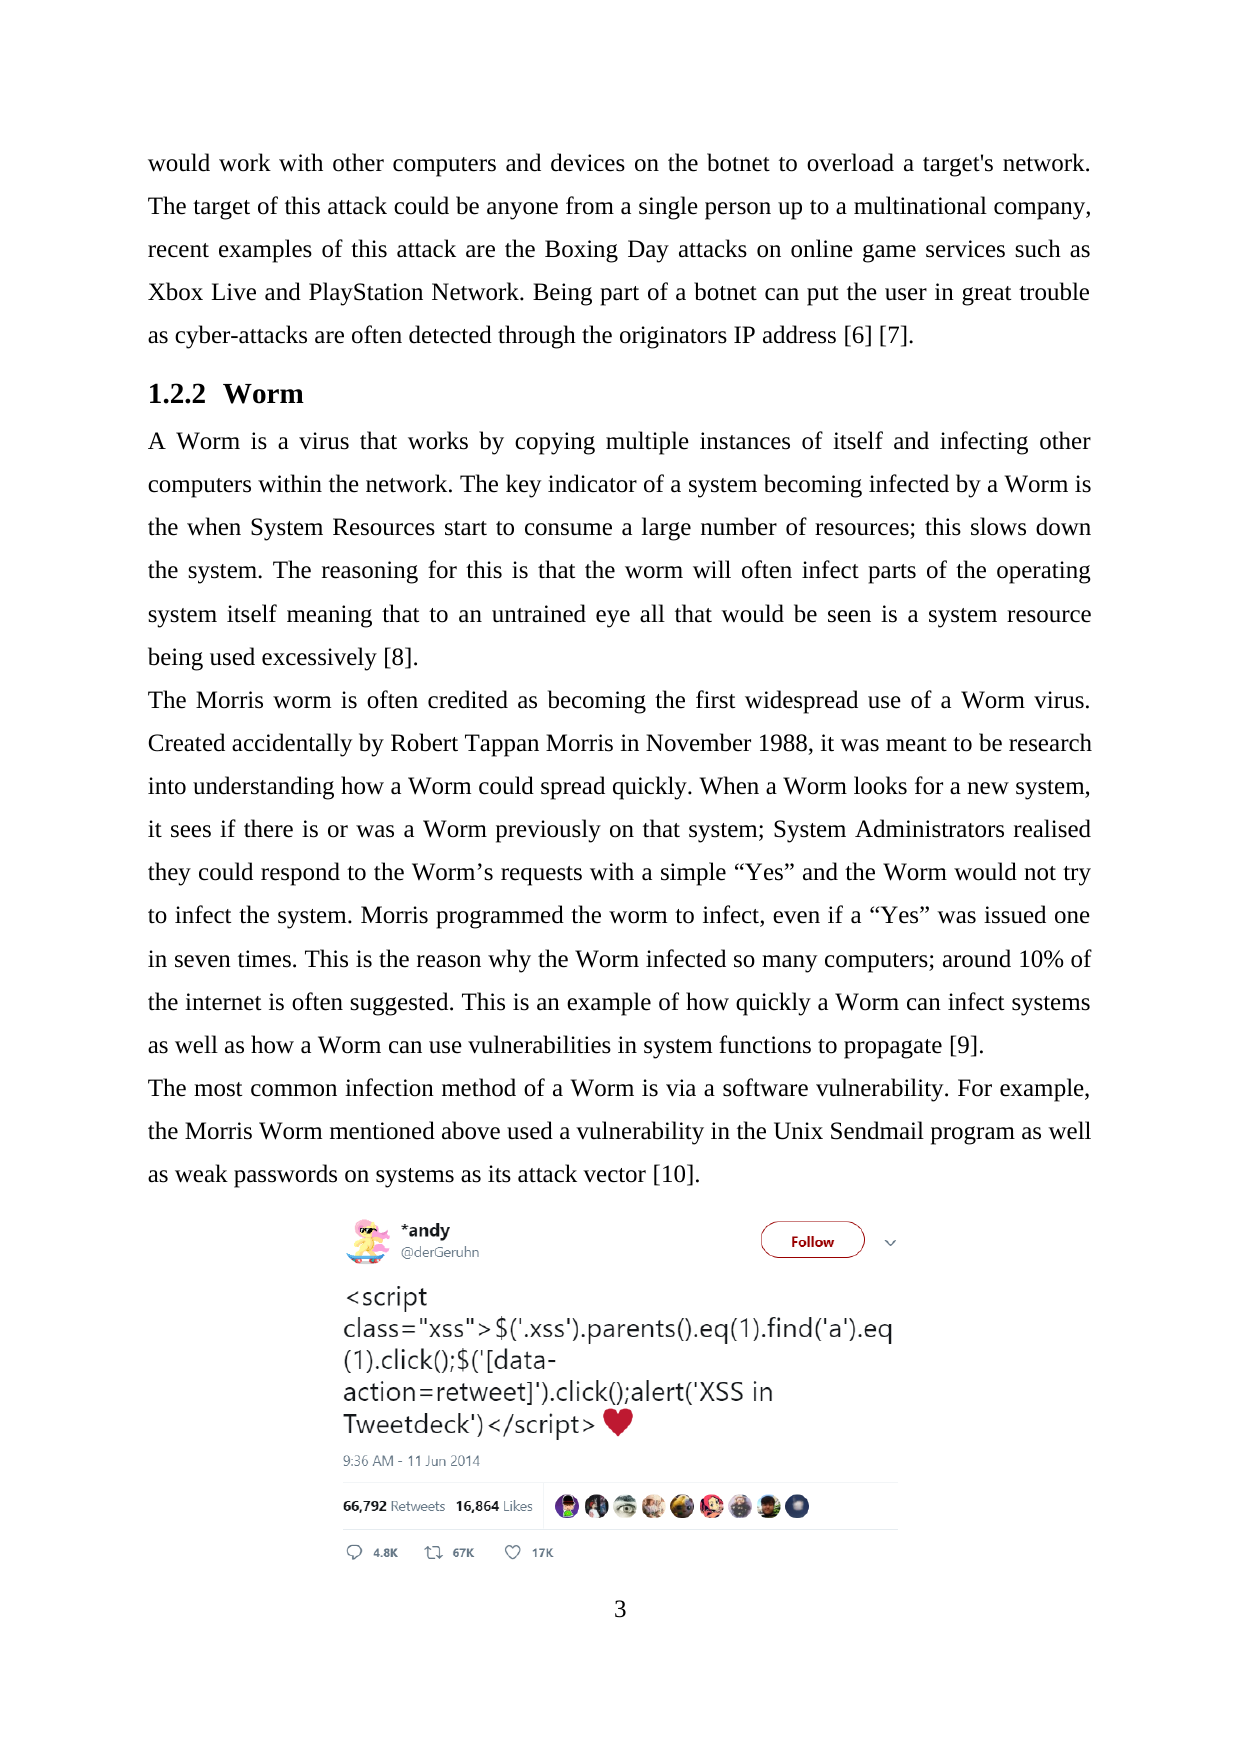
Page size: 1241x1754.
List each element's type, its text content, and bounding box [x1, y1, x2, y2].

text A Worm is a virus that works by copying multiple instances of itself and infecting other computers within the network. The key indicator of a system becoming infected by a Worm is the when System Resources start to consume a large number of resources; this slows down the system. The reasoning for this is that the worm will often infect parts of the operating system itself meaning that to an untrained eye all that would be seen is a system resource being used excessively . [148, 426, 1092, 671]
subtitle Worm [148, 376, 1092, 409]
text The most common infection method of a Worm is via a software vulnerability. For example, the Morris Worm mentioned above used a vulnerability in the Unix Sendmail program as well as weak passwords on systems as its attack vector . [148, 1073, 1092, 1188]
text The Morris worm is often credited as becoming the first widespread use of a Worm virus. Created accidentally by Robert Tappan Morris in November 1988, it was meant to be research into understanding how a Worm could spread quickly. When a Worm looks for a new system, it sees if there is or was a Worm previously on that system; System Administrators realised they could respond to the Worm’s requests with a simple “Yes” and the Worm would not try to infect the system. Morris programmed the worm to infect, even if a “Yes” was issued one in seven times. This is the reason why the Worm infected so many computers; around 10% of the internet is often suggested. This is an example of how quickly a Worm can infect systems as well as how a Worm can use vulnerabilities in system functions to propagate . [148, 685, 1092, 1059]
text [148, 148, 1092, 349]
picture [321, 1202, 919, 1575]
